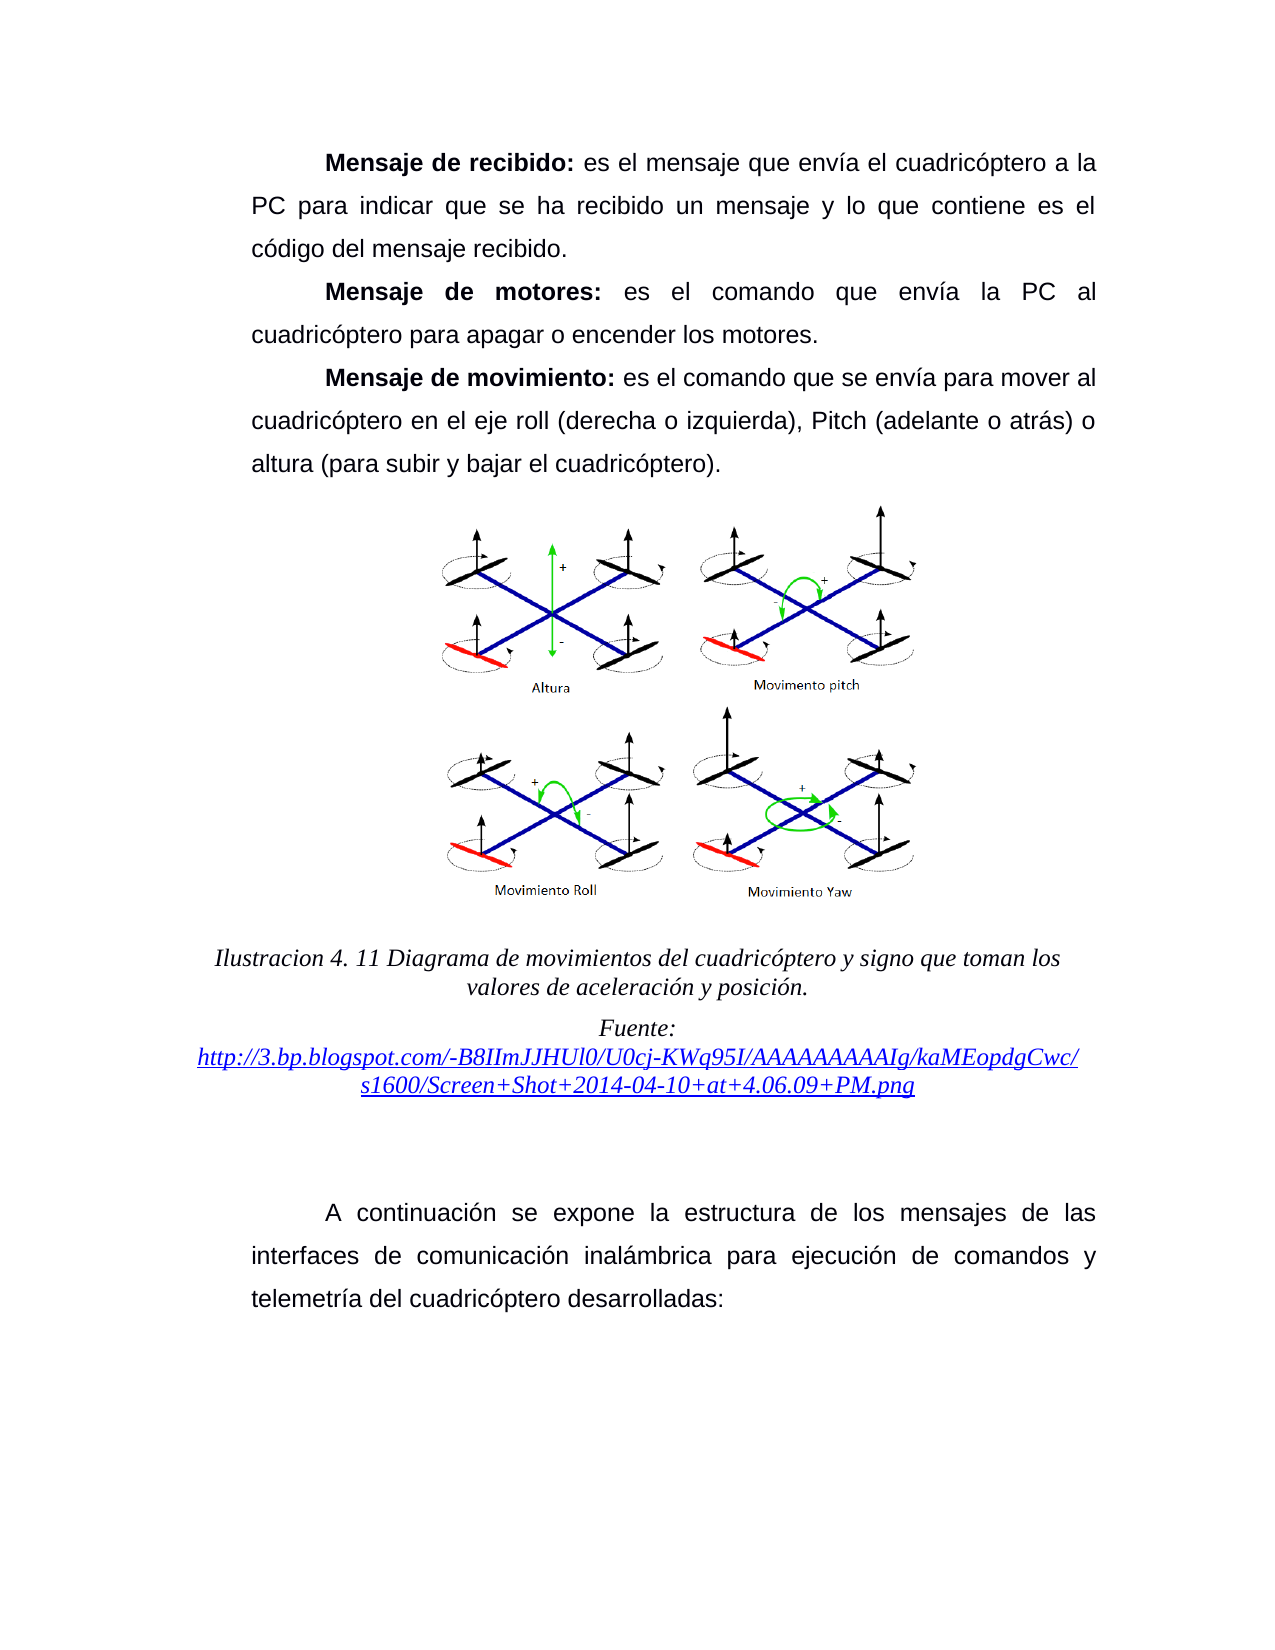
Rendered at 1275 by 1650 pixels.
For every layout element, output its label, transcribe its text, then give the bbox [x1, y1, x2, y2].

text A continuación se expone la estructura de los mensajes de las interfaces de comunicación inalámbrica para ejecución de comandos y telemetría del cuadricóptero desarrolladas: [251, 1198, 1098, 1241]
text Mensaje de movimiento: es el comando que se envía para mover al cuadricóptero en el eje roll (derecha o izquierda), Pitch (adelante o atrás) o altura (para subir y bajar el cuadricóptero). [251, 435, 1098, 478]
text Mensaje de recibido: es el mensaje que envía el cuadricóptero a la PC para indicar que se ha recibido un mensaje y lo que contiene es el código del mensaje recibido. [251, 219, 1098, 263]
text Fuente: http://3.bp.blogspot.com/-B8IImJJHUl0/U0cj-KWq95I/AAAAAAAAAIg/kaMEopdgCwc/s1600/Screen+Shot+2014-04-10+at+4.06.09+PM.png [676, 1013, 1098, 1099]
text Mensaje de movimiento: es el comando que se envía para mover al cuadricóptero en el eje roll (derecha o izquierda), Pitch (adelante o atrás) o altura (para subir y bajar el cuadricóptero). [251, 363, 1098, 406]
text A continuación se expone la estructura de los mensajes de las interfaces de comunicación inalámbrica para ejecución de comandos y telemetría del cuadricóptero desarrolladas: [251, 1270, 1098, 1313]
text Fuente: http://3.bp.blogspot.com/-B8IImJJHUl0/U0cj-KWq95I/AAAAAAAAAIg/kaMEopdgCwc/s1600/Screen+Shot+2014-04-10+at+4.06.09+PM.png [177, 1013, 599, 1099]
picture [414, 492, 935, 916]
text Mensaje de recibido: es el mensaje que envía el cuadricóptero a la PC para indicar que se ha recibido un mensaje y lo que contiene es el código del mensaje recibido. [251, 148, 1098, 191]
text Mensaje de motores: es el comando que envía la PC al cuadricóptero para apagar o encender los motores. [251, 277, 1098, 349]
